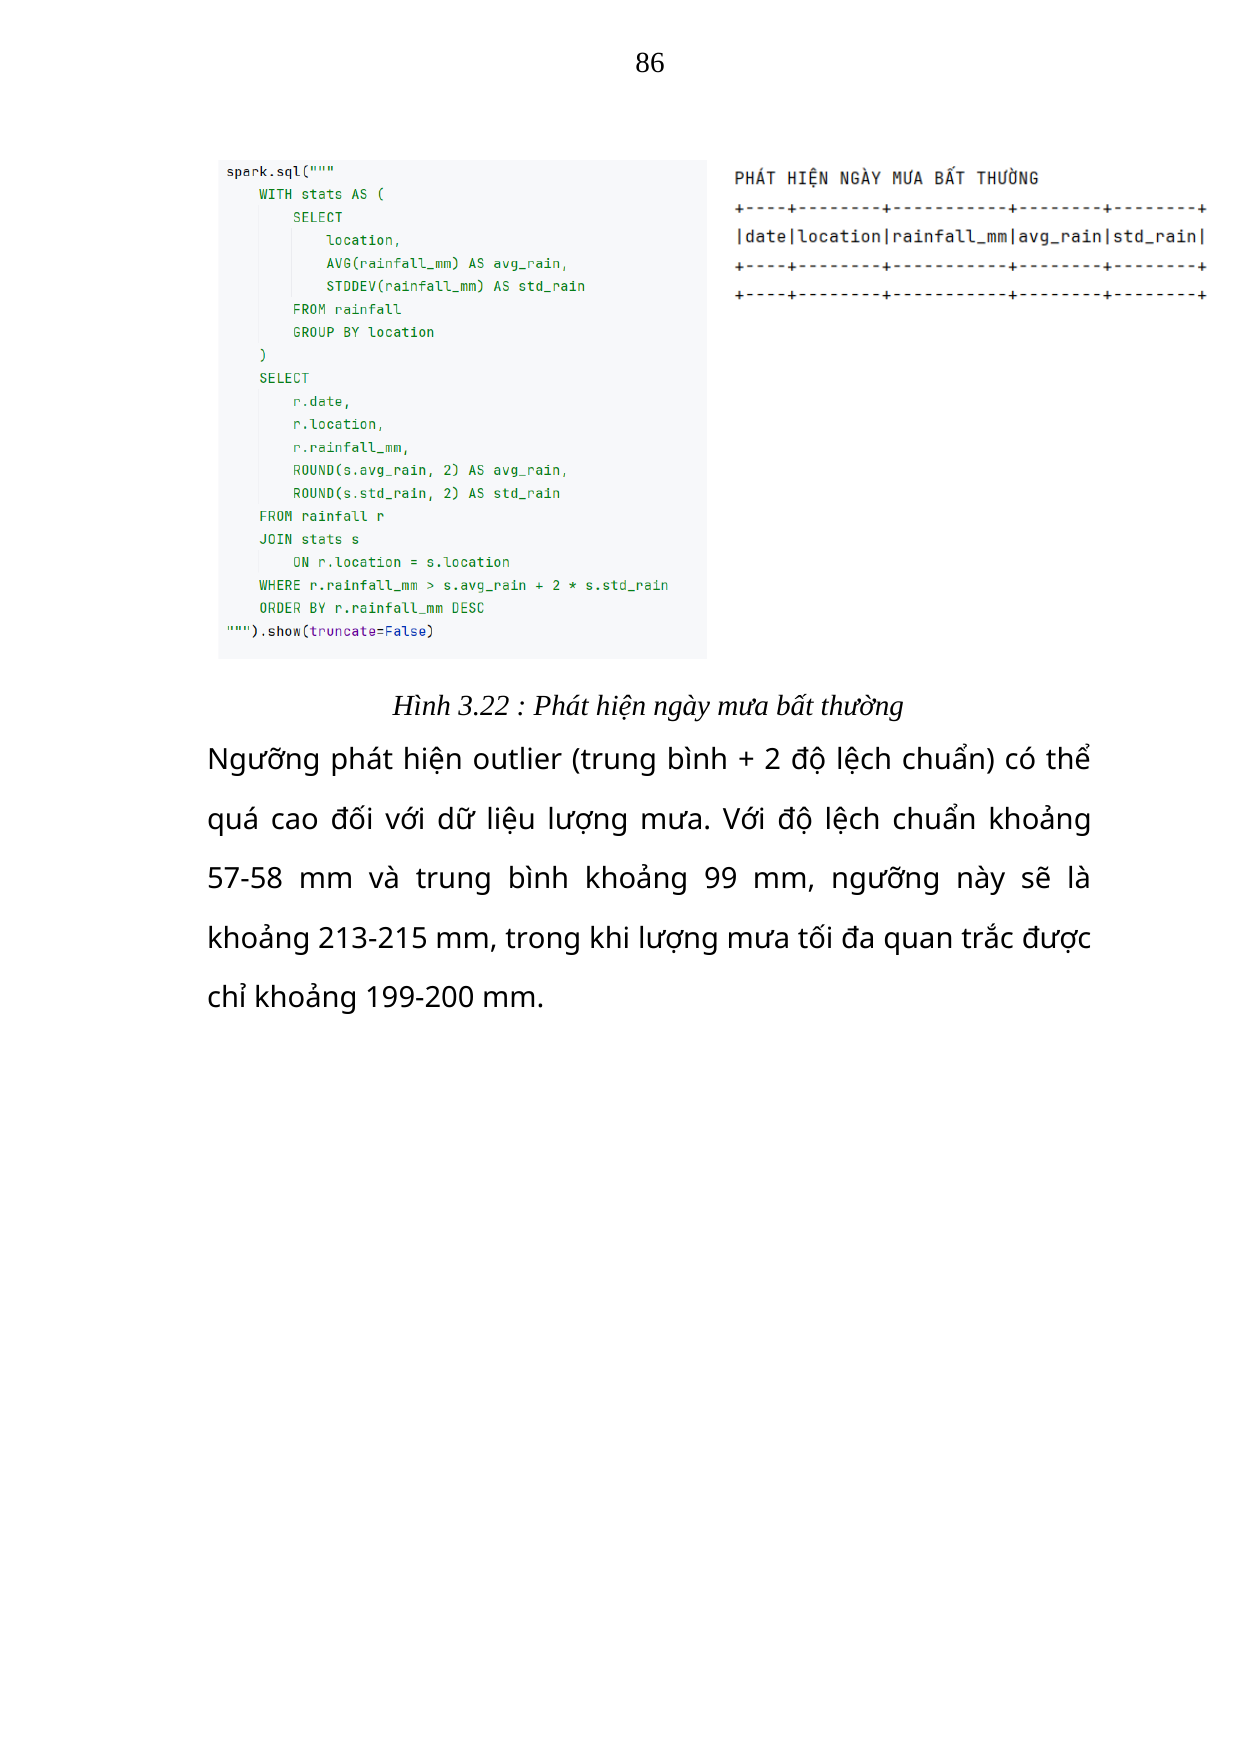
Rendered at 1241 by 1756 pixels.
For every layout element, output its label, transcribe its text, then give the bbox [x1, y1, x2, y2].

text Ngưỡng phát hiện outlier (trung bình + 2 độ lệch chuẩn) có thể quá cao đối với dữ liệu lượng mưa. Với độ lệch chuẩn khoảng 57-58 mm và trung bình khoảng 99 mm, ngưỡng này sẽ là khoảng 213-215 mm, trong khi lượng mưa tối đa quan trắc được chỉ khoảng 199-200 mm. [207, 738, 1092, 1016]
text Hình 3.22 : Phát hiện ngày mưa bất thường [207, 688, 1092, 722]
picture [218, 160, 707, 659]
table_header [209, 150, 716, 686]
picture [727, 160, 1217, 332]
table_header [719, 150, 1226, 686]
